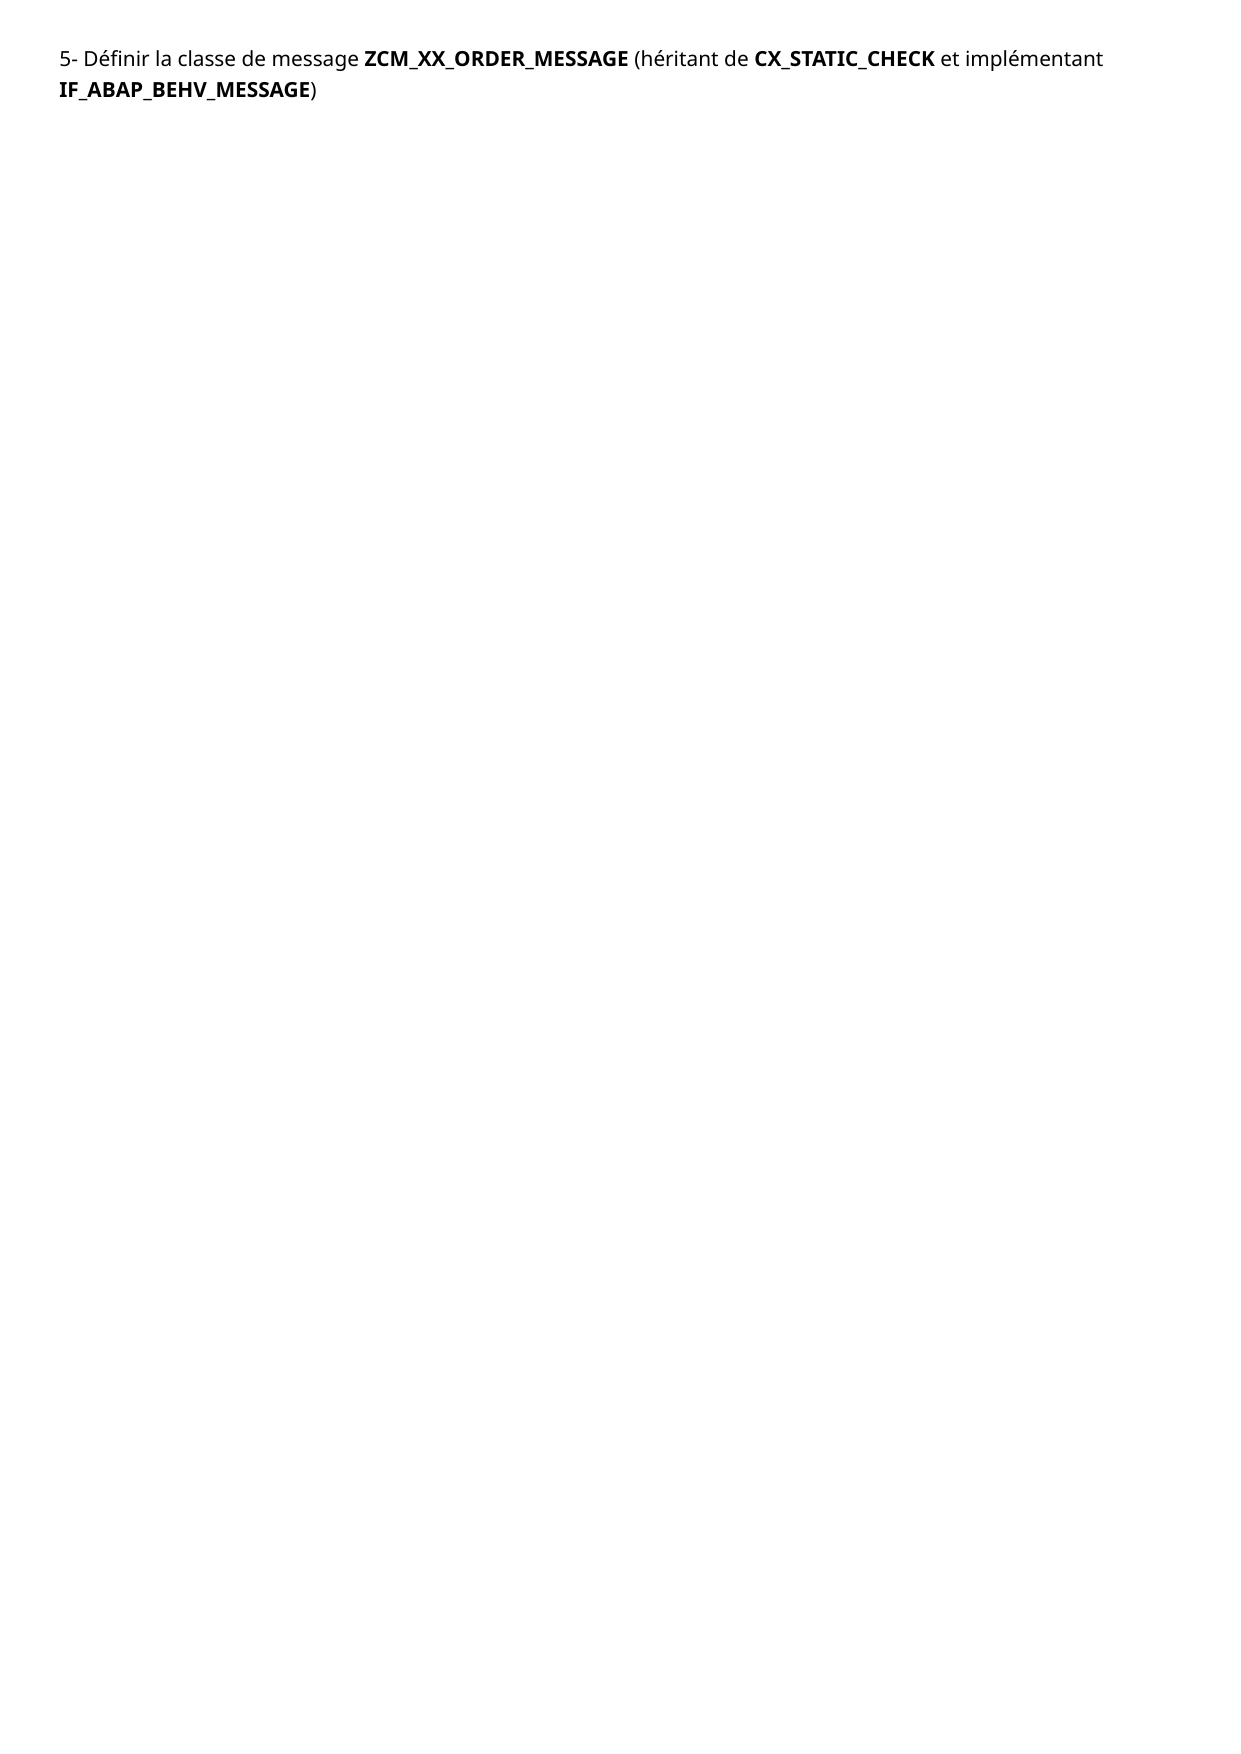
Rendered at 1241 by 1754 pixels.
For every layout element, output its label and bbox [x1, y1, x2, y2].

text [59, 44, 1181, 103]
